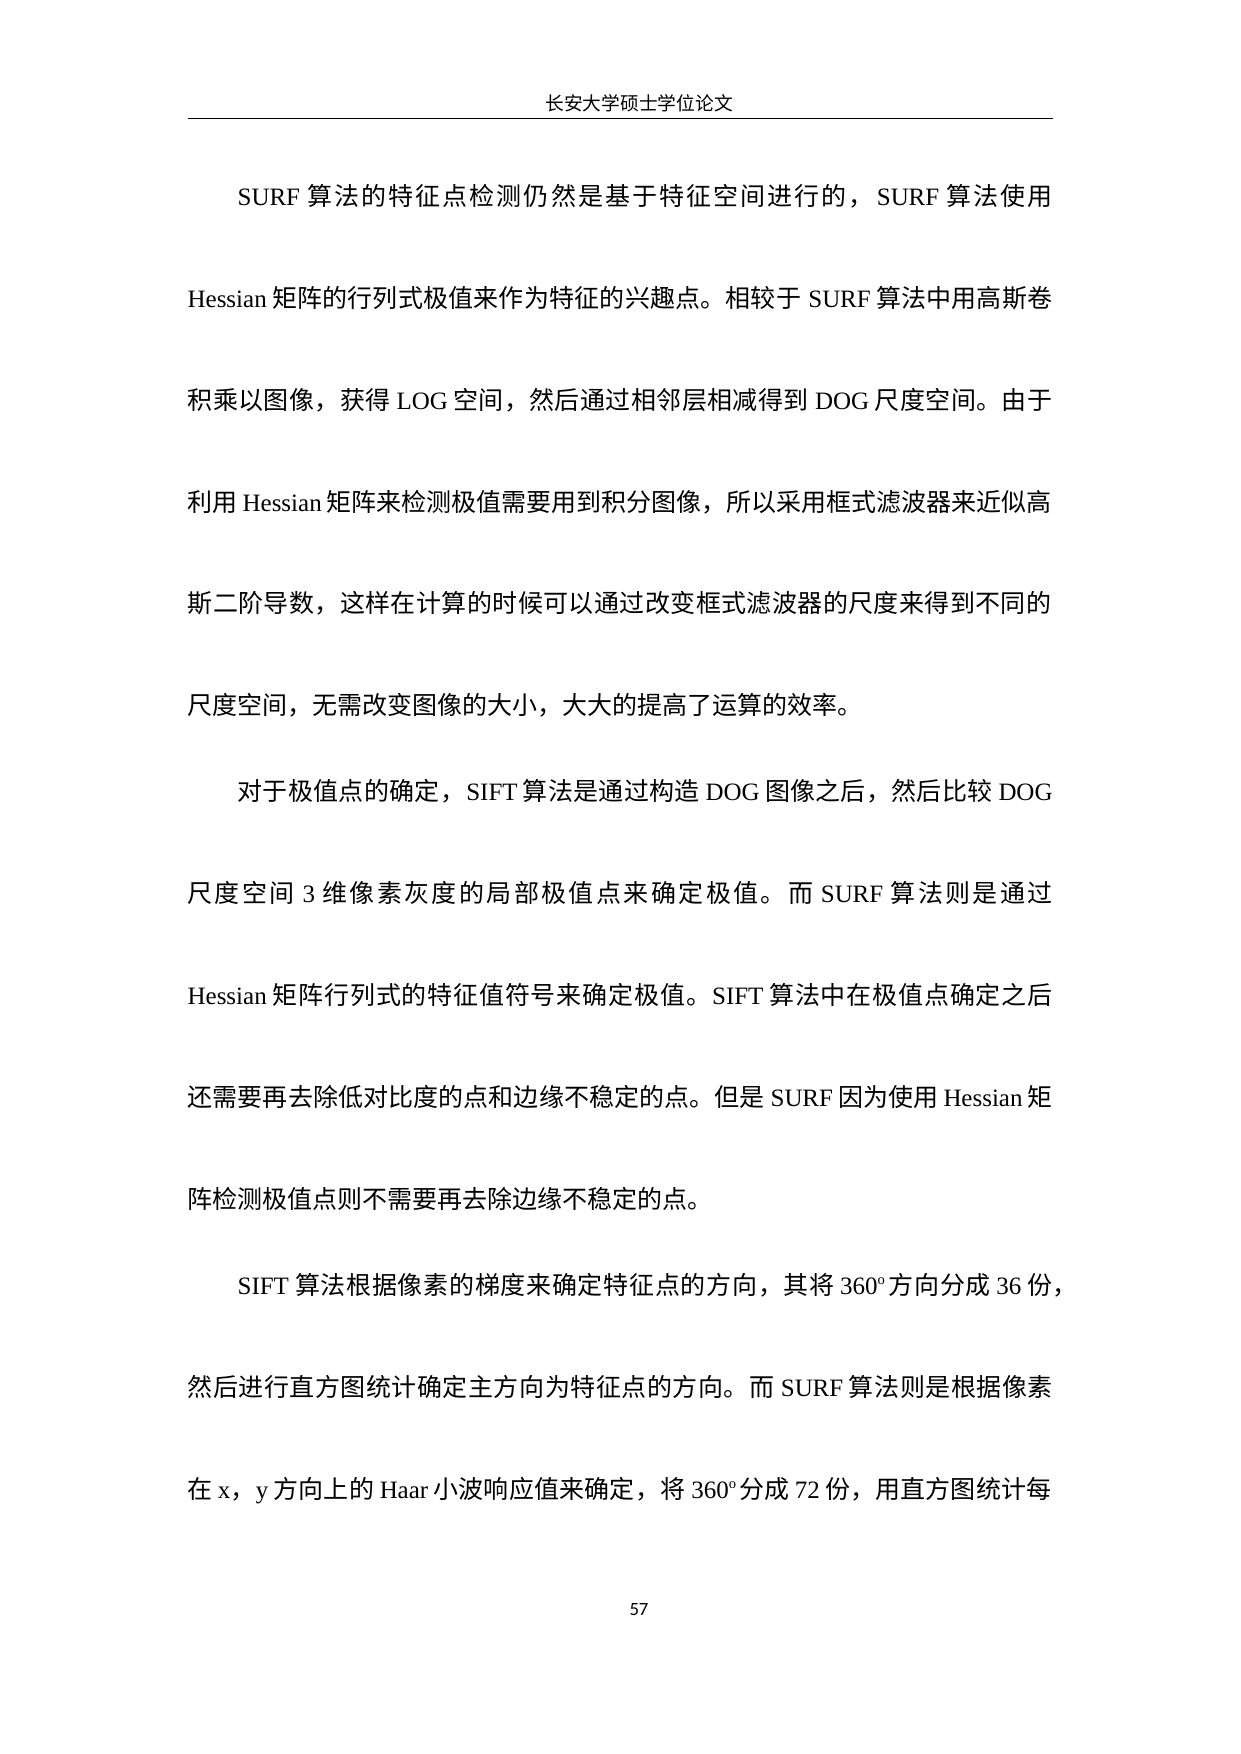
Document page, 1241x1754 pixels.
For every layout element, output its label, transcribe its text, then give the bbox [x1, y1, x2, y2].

text SURF算法的特征点检测仍然是基于特征空间进行的，SURF算法使用Hessian矩阵的行列式极值来作为特征的兴趣点。相较于SURF算法中用高斯卷积乘以图像，获得LOG空间，然后通过相邻层相减得到DOG尺度空间。由于利用Hessian矩阵来检测极值需要用到积分图像，所以采用框式滤波器来近似高斯二阶导数，这样在计算的时候可以通过改变框式滤波器的尺度来得到不同的尺度空间，无需改变图像的大小，大大的提高了运算的效率。 [187, 161, 1053, 738]
text 对于极值点的确定，SIFT算法是通过构造DOG图像之后，然后比较DOG尺度空间3维像素灰度的局部极值点来确定极值。而SURF算法则是通过Hessian矩阵行列式的特征值符号来确定极值。SIFT算法中在极值点确定之后还需要再去除低对比度的点和边缘不稳定的点。但是SURF因为使用Hessian矩阵检测极值点则不需要再去除边缘不稳定的点。 [187, 756, 1053, 1231]
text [187, 1249, 1053, 1521]
